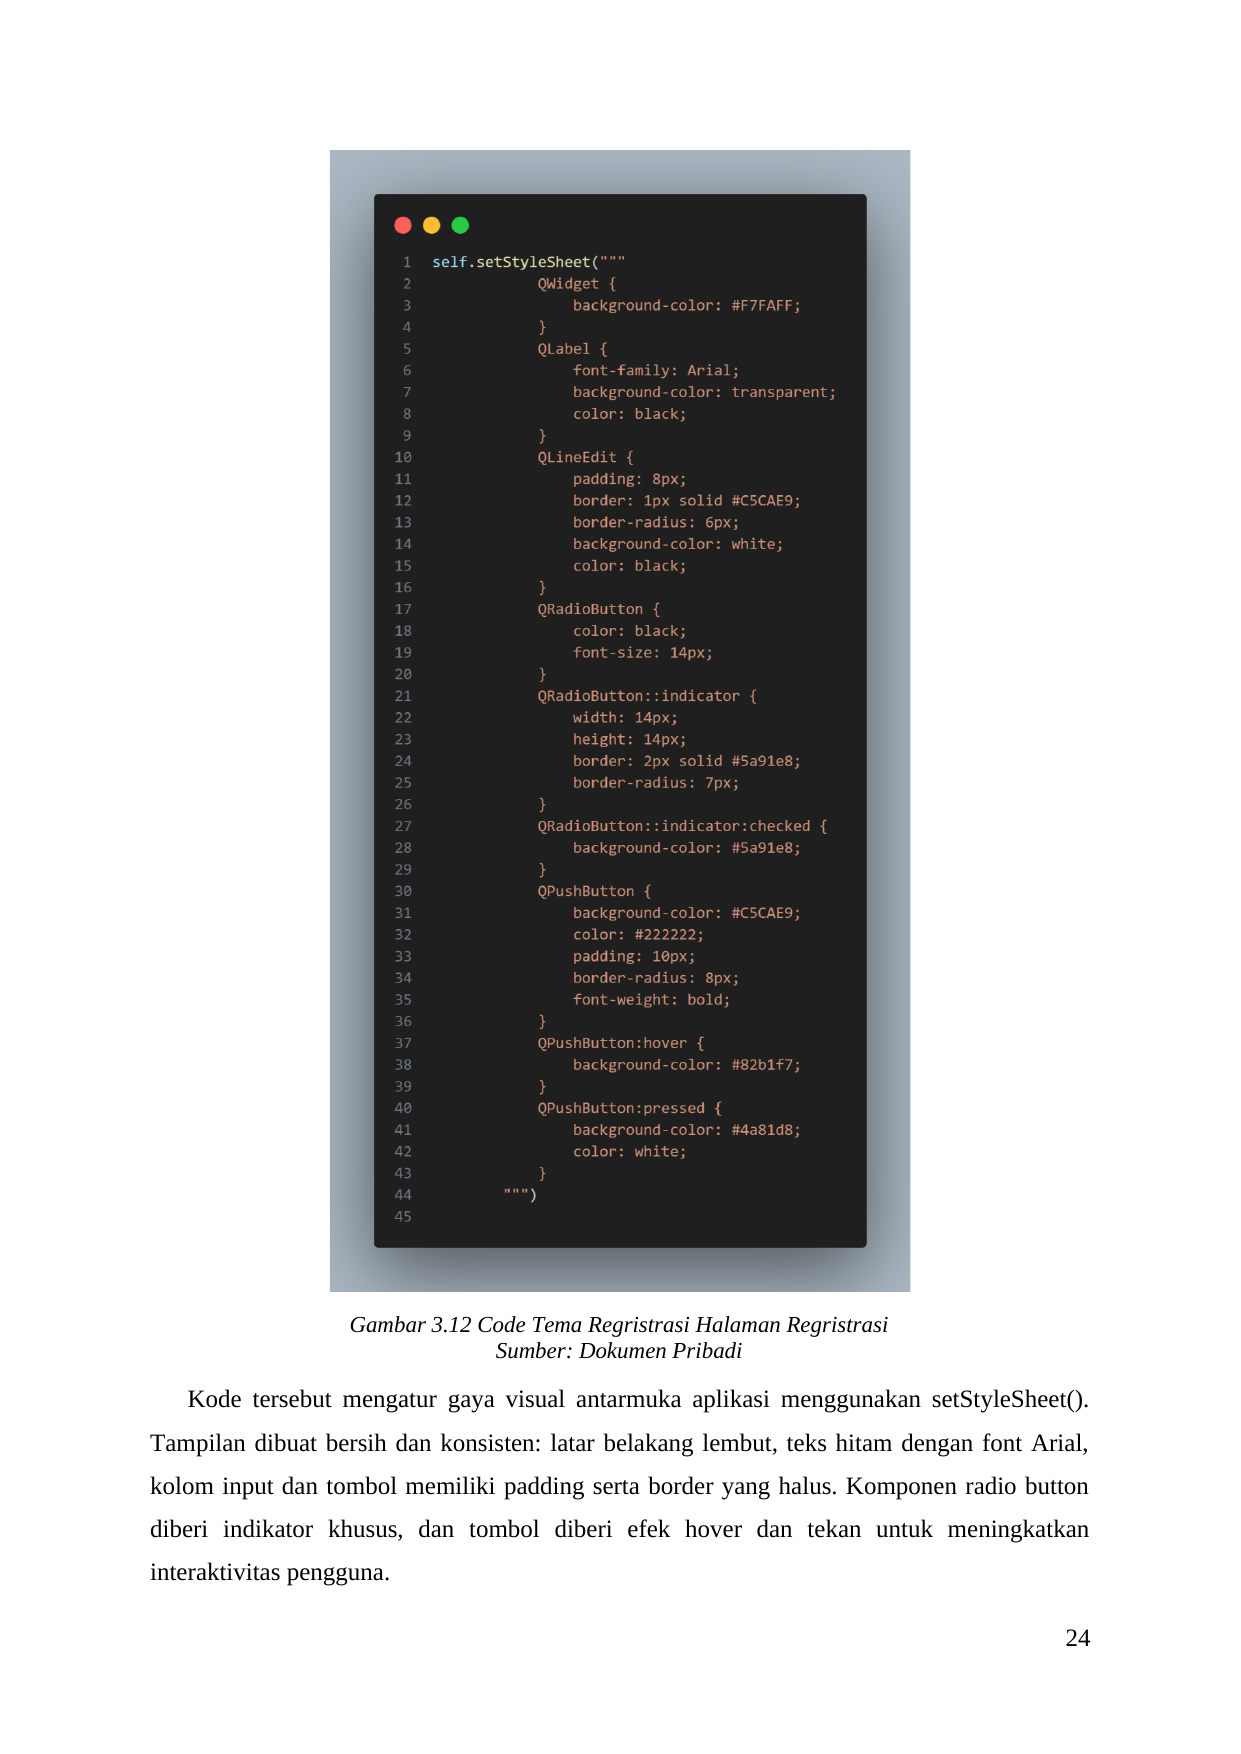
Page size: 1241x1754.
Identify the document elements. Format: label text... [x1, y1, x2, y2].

text Gambar 3.12 Code Tema Regristrasi Halaman Regristrasi Sumber: Dokumen Pribadi [150, 1311, 1090, 1364]
picture [329, 150, 911, 1292]
text Kode tersebut mengatur gaya visual antarmuka aplikasi menggunakan setStyleSheet(). Tampilan dibuat bersih dan konsisten: latar belakang lembut, teks hitam dengan font Arial, kolom input dan tombol memiliki padding serta border yang halus. Komponen radio button diberi indikator khusus, dan tombol diberi efek hover dan tekan untuk meningkatkan interaktivitas pengguna. [150, 1384, 1090, 1586]
